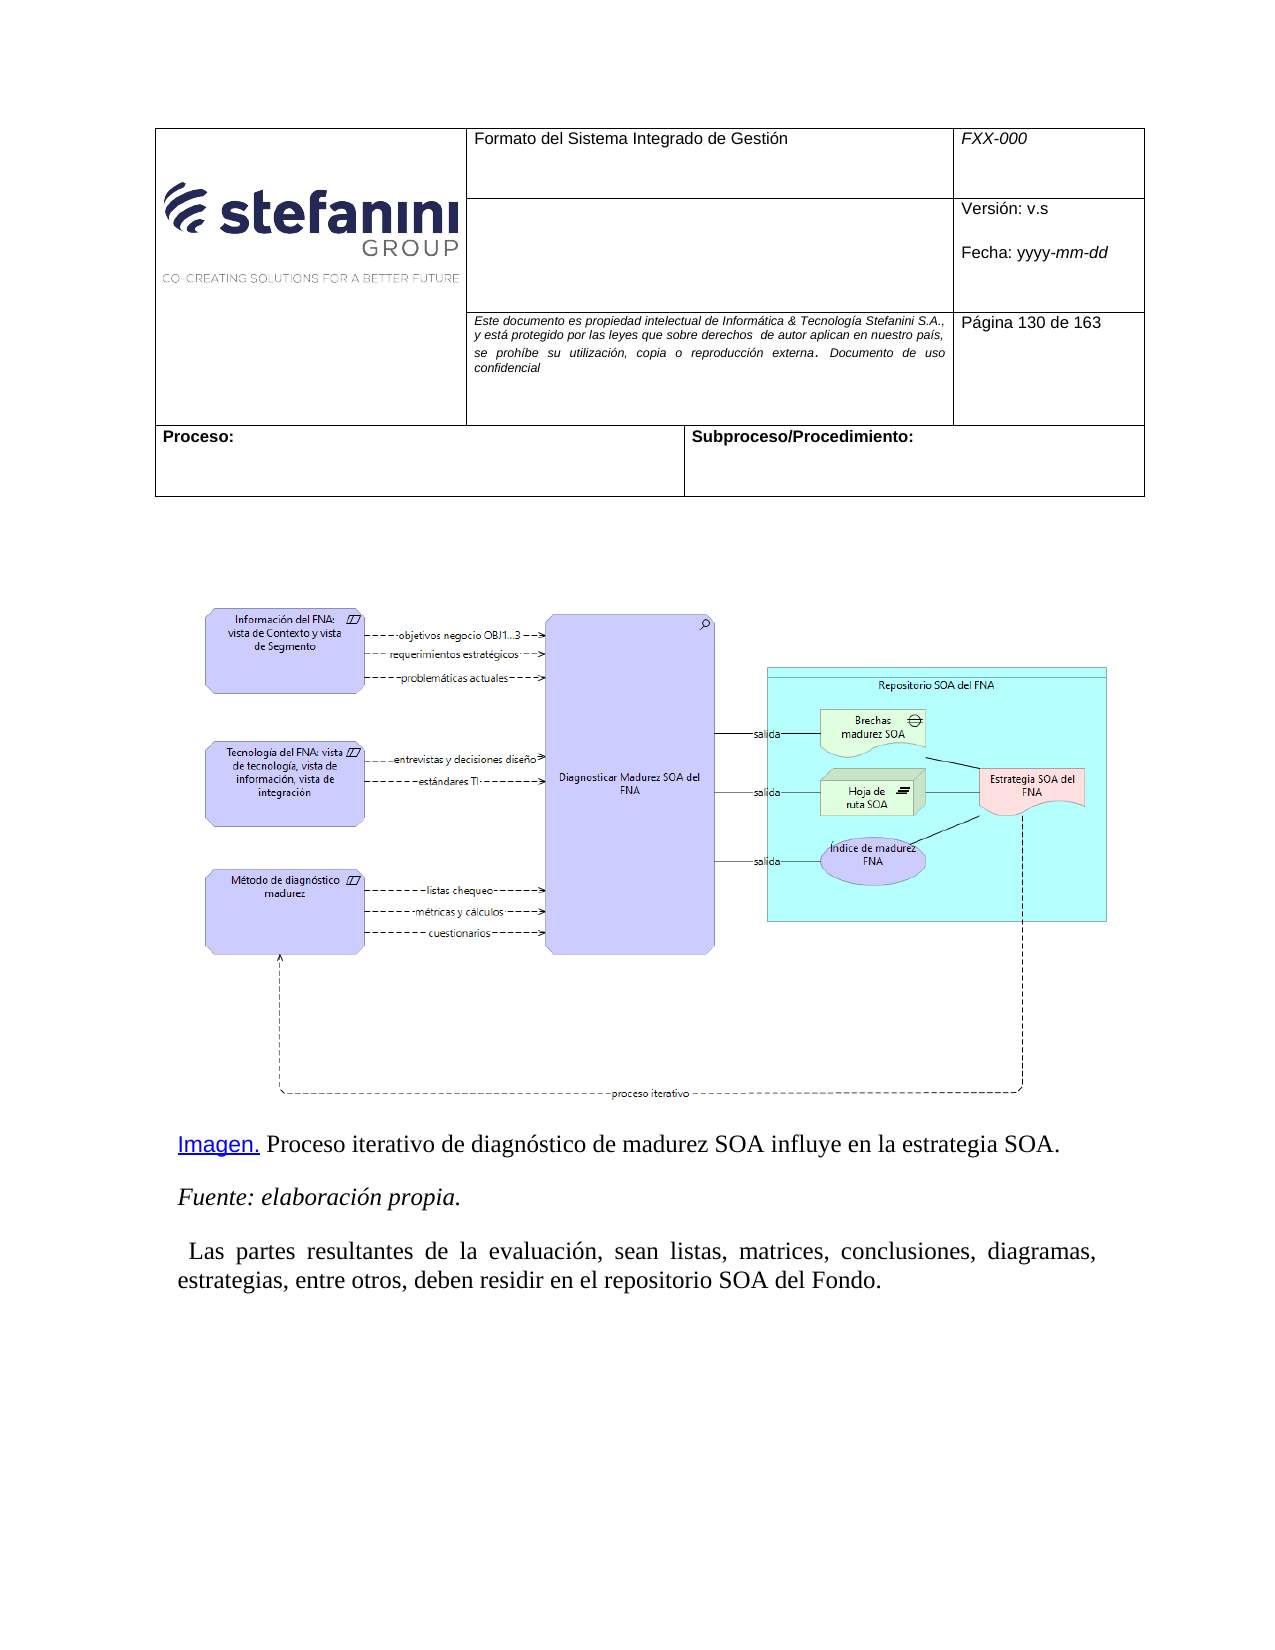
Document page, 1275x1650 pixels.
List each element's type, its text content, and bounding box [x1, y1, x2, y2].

picture [162, 182, 460, 286]
text Las partes resultantes de la evaluación, sean listas, matrices, conclusiones, diagramas, estrategias, entre otros, deben residir en el repositorio SOA del Fondo. [177, 1236, 1098, 1294]
text Imagen. Proceso iterativo de diagnóstico de madurez SOA influye en la estrategia SOA. [177, 1129, 1098, 1157]
picture [196, 599, 1115, 1117]
text Fuente: elaboración propia. [177, 1182, 1098, 1211]
